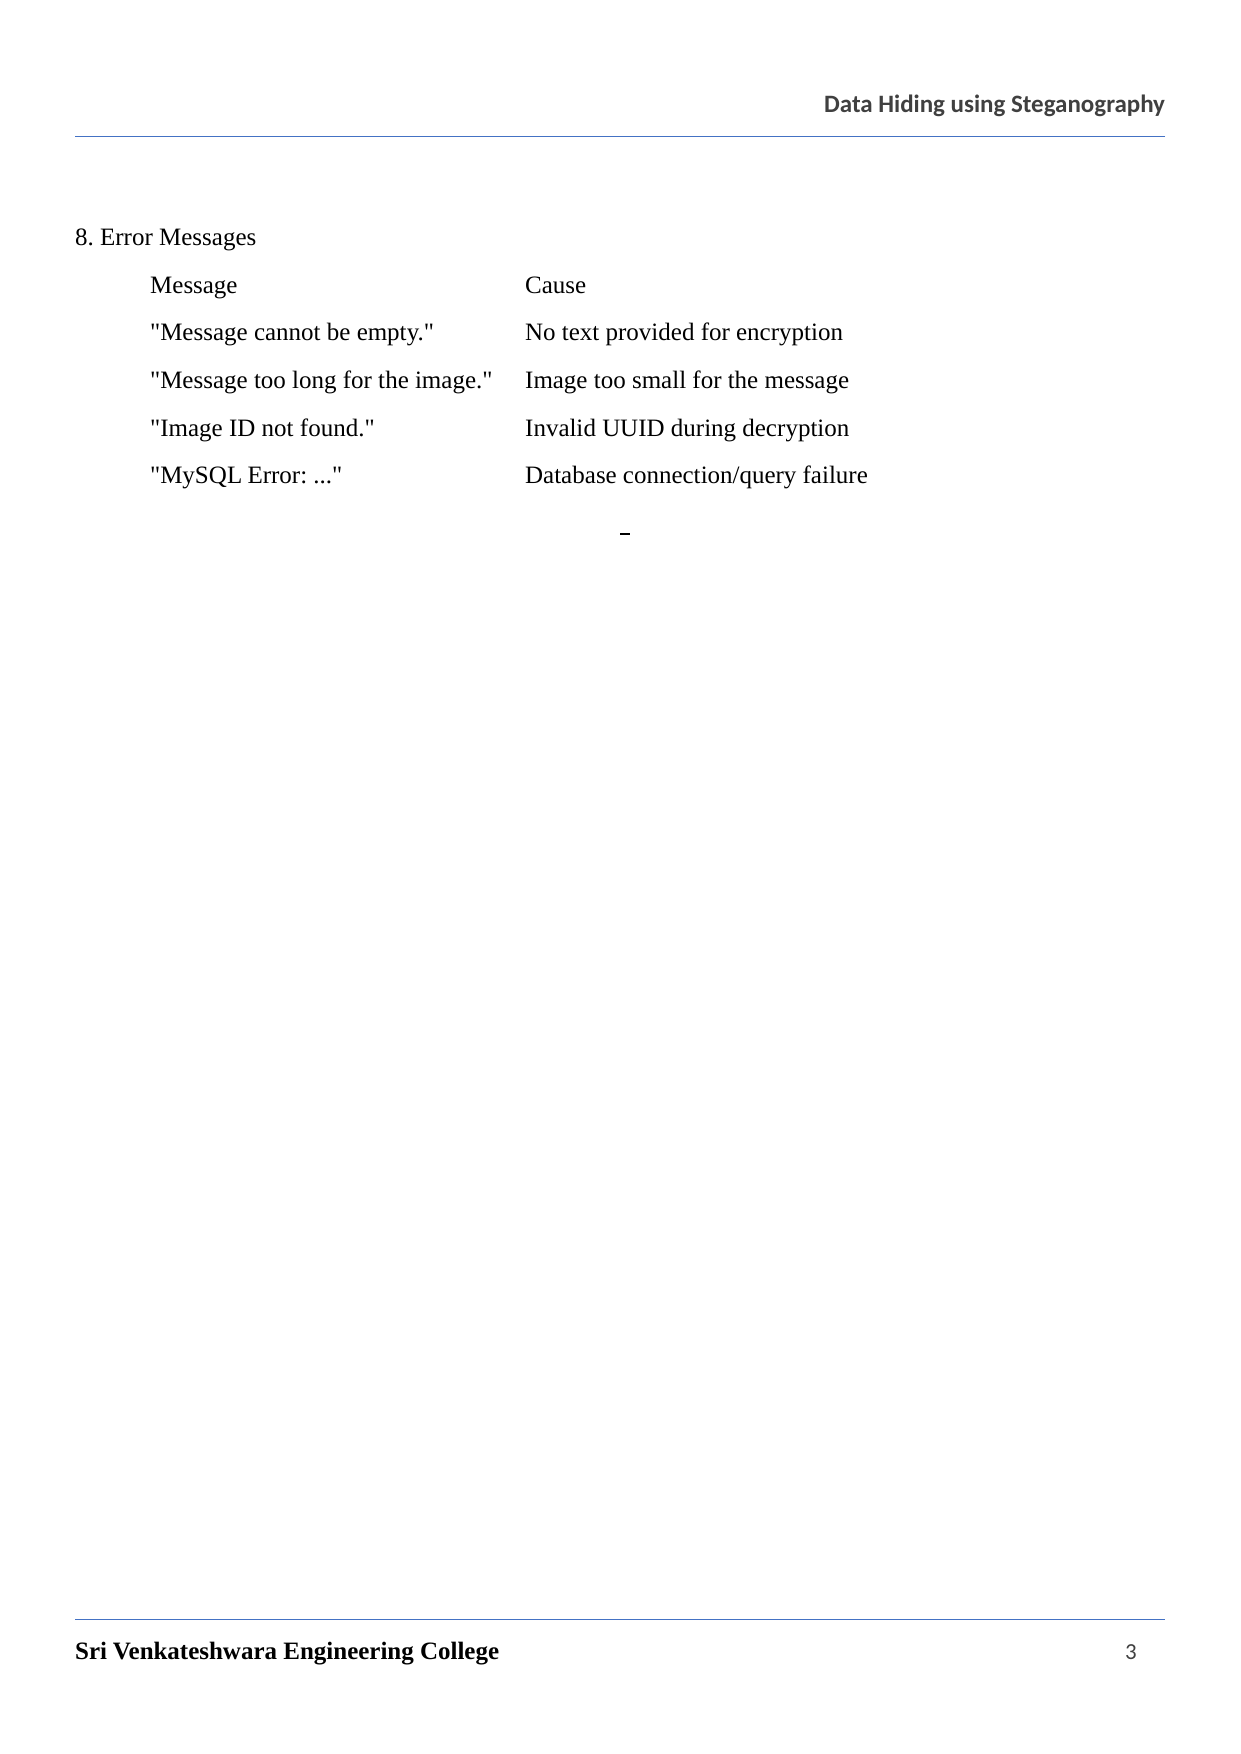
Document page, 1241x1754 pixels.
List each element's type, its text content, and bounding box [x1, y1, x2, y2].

text Message Cause [150, 270, 1165, 298]
text "Message cannot be empty." No text provided for encryption [150, 317, 1165, 346]
text "Message too long for the image." Image too small for the message [150, 365, 1165, 394]
text 8. Error Messages [75, 222, 1165, 251]
text "MySQL Error: ..." Database connection/query failure [150, 461, 1165, 489]
text "Image ID not found." Invalid UUID during decryption [150, 413, 1165, 442]
